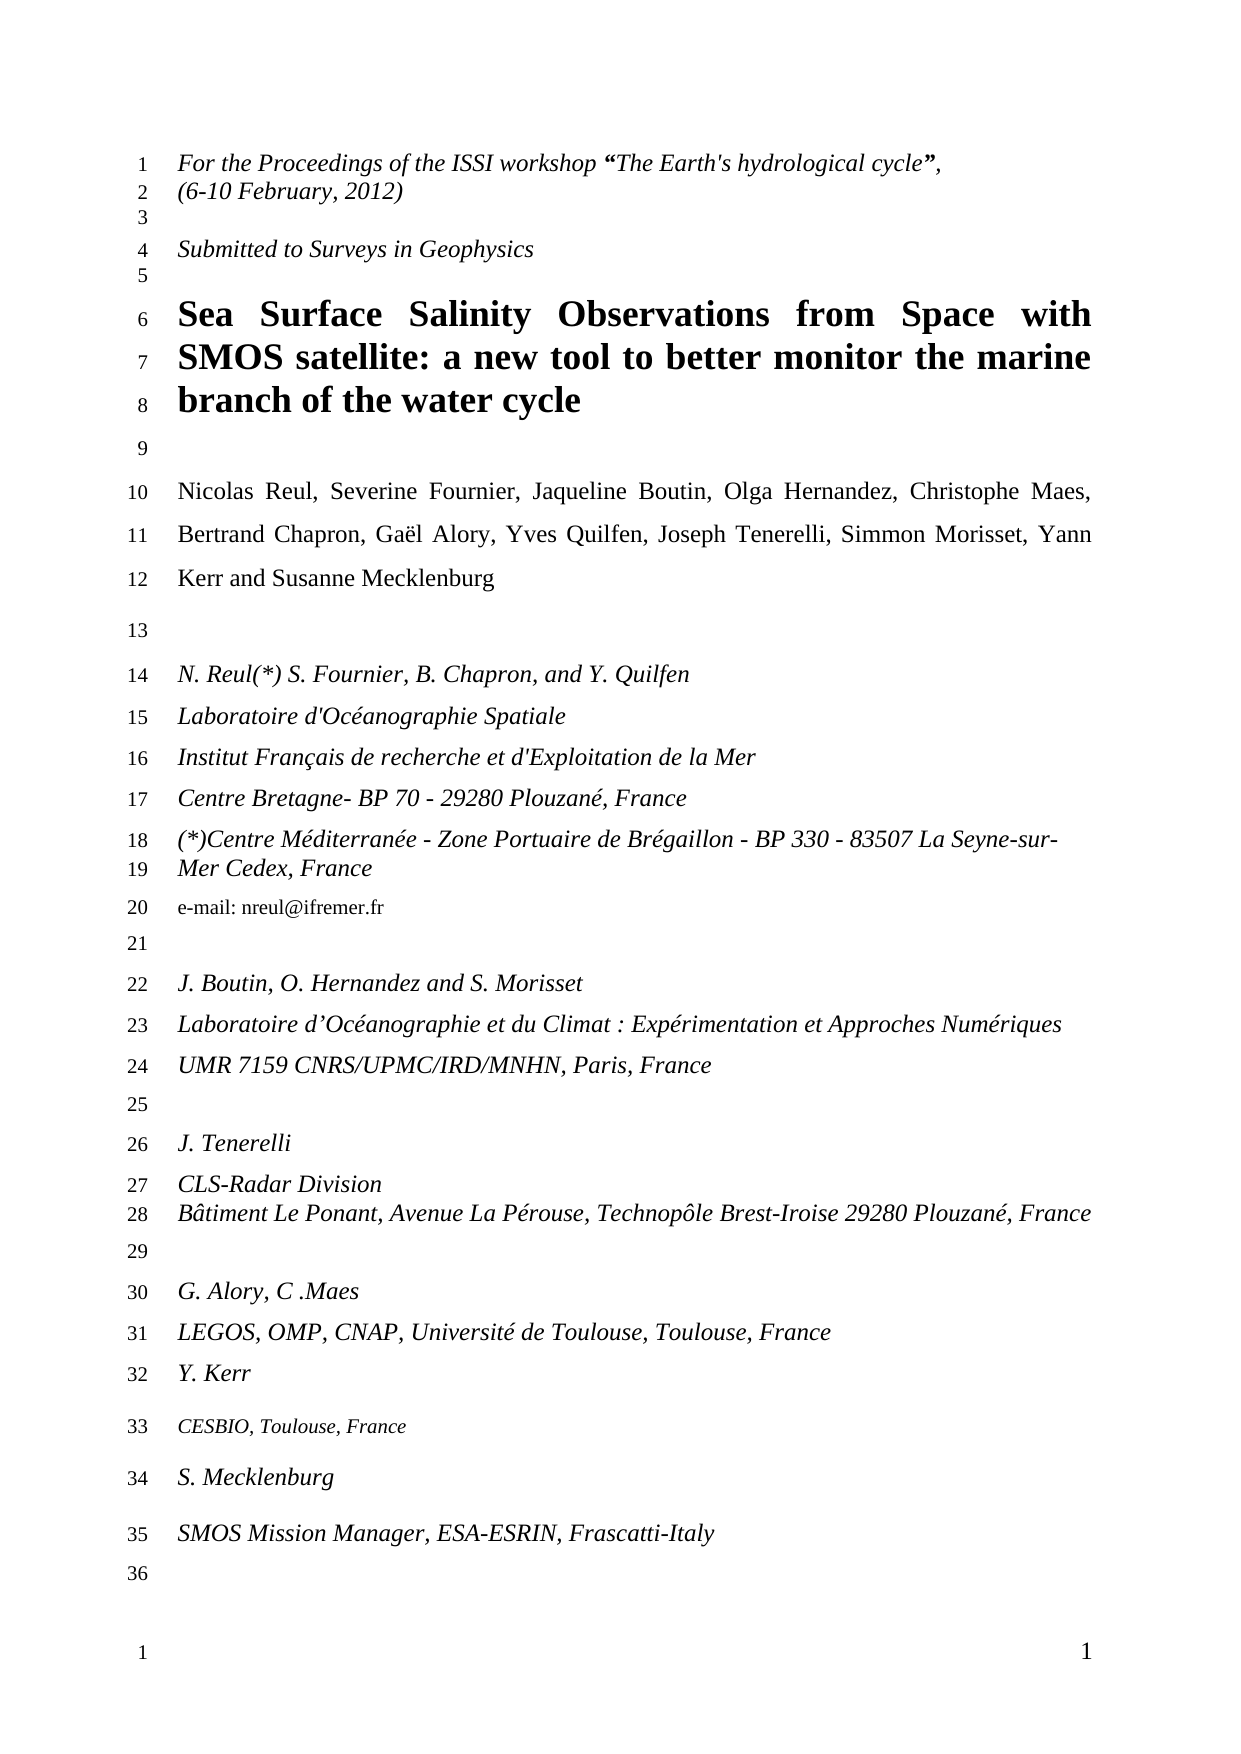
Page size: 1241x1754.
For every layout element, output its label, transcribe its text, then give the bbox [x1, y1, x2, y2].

text LEGOS, OMP, CNAP, Université de Toulouse, Toulouse, France [177, 1317, 1092, 1346]
text J. Boutin, O. Hernandez and S. Morisset [177, 968, 1092, 996]
text J. Tenerelli [177, 1128, 1092, 1157]
text CESBIO, Toulouse, France [177, 1414, 1092, 1438]
text (6-10 February, 2012) [177, 176, 1092, 205]
text (*)Centre Méditerranée - Zone Portuaire de Brégaillon - BP 330 - 83507 La Seyne-sur-Mer Cedex, France [177, 824, 1092, 882]
text Centre Bretagne- BP 70 - 29280 Plouzané, France [177, 783, 1092, 812]
text S. Mecklenburg [177, 1462, 1092, 1491]
text UMR 7159 CNRS/UPMC/IRD/MNHN, Paris, France [177, 1050, 1092, 1079]
text G. Alory, C .Maes [177, 1276, 1092, 1304]
text Submitted to Surveys in Geophysics [177, 234, 1092, 263]
text N. Reul(*) S. Fournier, B. Chapron, and Y. Quilfen [177, 659, 1092, 688]
text SMOS Mission Manager, ESA-ESRIN, Frascatti-Italy [177, 1518, 1092, 1547]
text Nicolas Reul, Severine Fournier, Jaqueline Boutin, Olga Hernandez, Christophe Maes, Bertrand Chapron, Gaël Alory, Yves Quilfen, Joseph Tenerelli, Simmon Morisset, Yann Kerr and Susanne Mecklenburg [177, 476, 1092, 591]
text Y. Kerr [177, 1358, 1092, 1387]
text Laboratoire d'Océanographie Spatiale [177, 701, 1092, 729]
text CLS-Radar Division Bâtiment Le Ponant, Avenue La Pérouse, Technopôle Brest-Iroise 29280 Plouzané, France [177, 1169, 1092, 1227]
text Laboratoire d’Océanographie et du Climat : Expérimentation et Approches Numériques [177, 1009, 1092, 1038]
text Institut Français de recherche et d'Exploitation de la Mer [177, 742, 1092, 771]
text For the Proceedings of the ISSI workshop “The Earth's hydrological cycle”, [177, 148, 1092, 176]
text e-mail: nreul@ifremer.fr [177, 894, 1092, 919]
text Sea Surface Salinity Observations from Space with SMOS satellite: a new tool to better monitor the marine branch of the water cycle [177, 291, 1092, 421]
